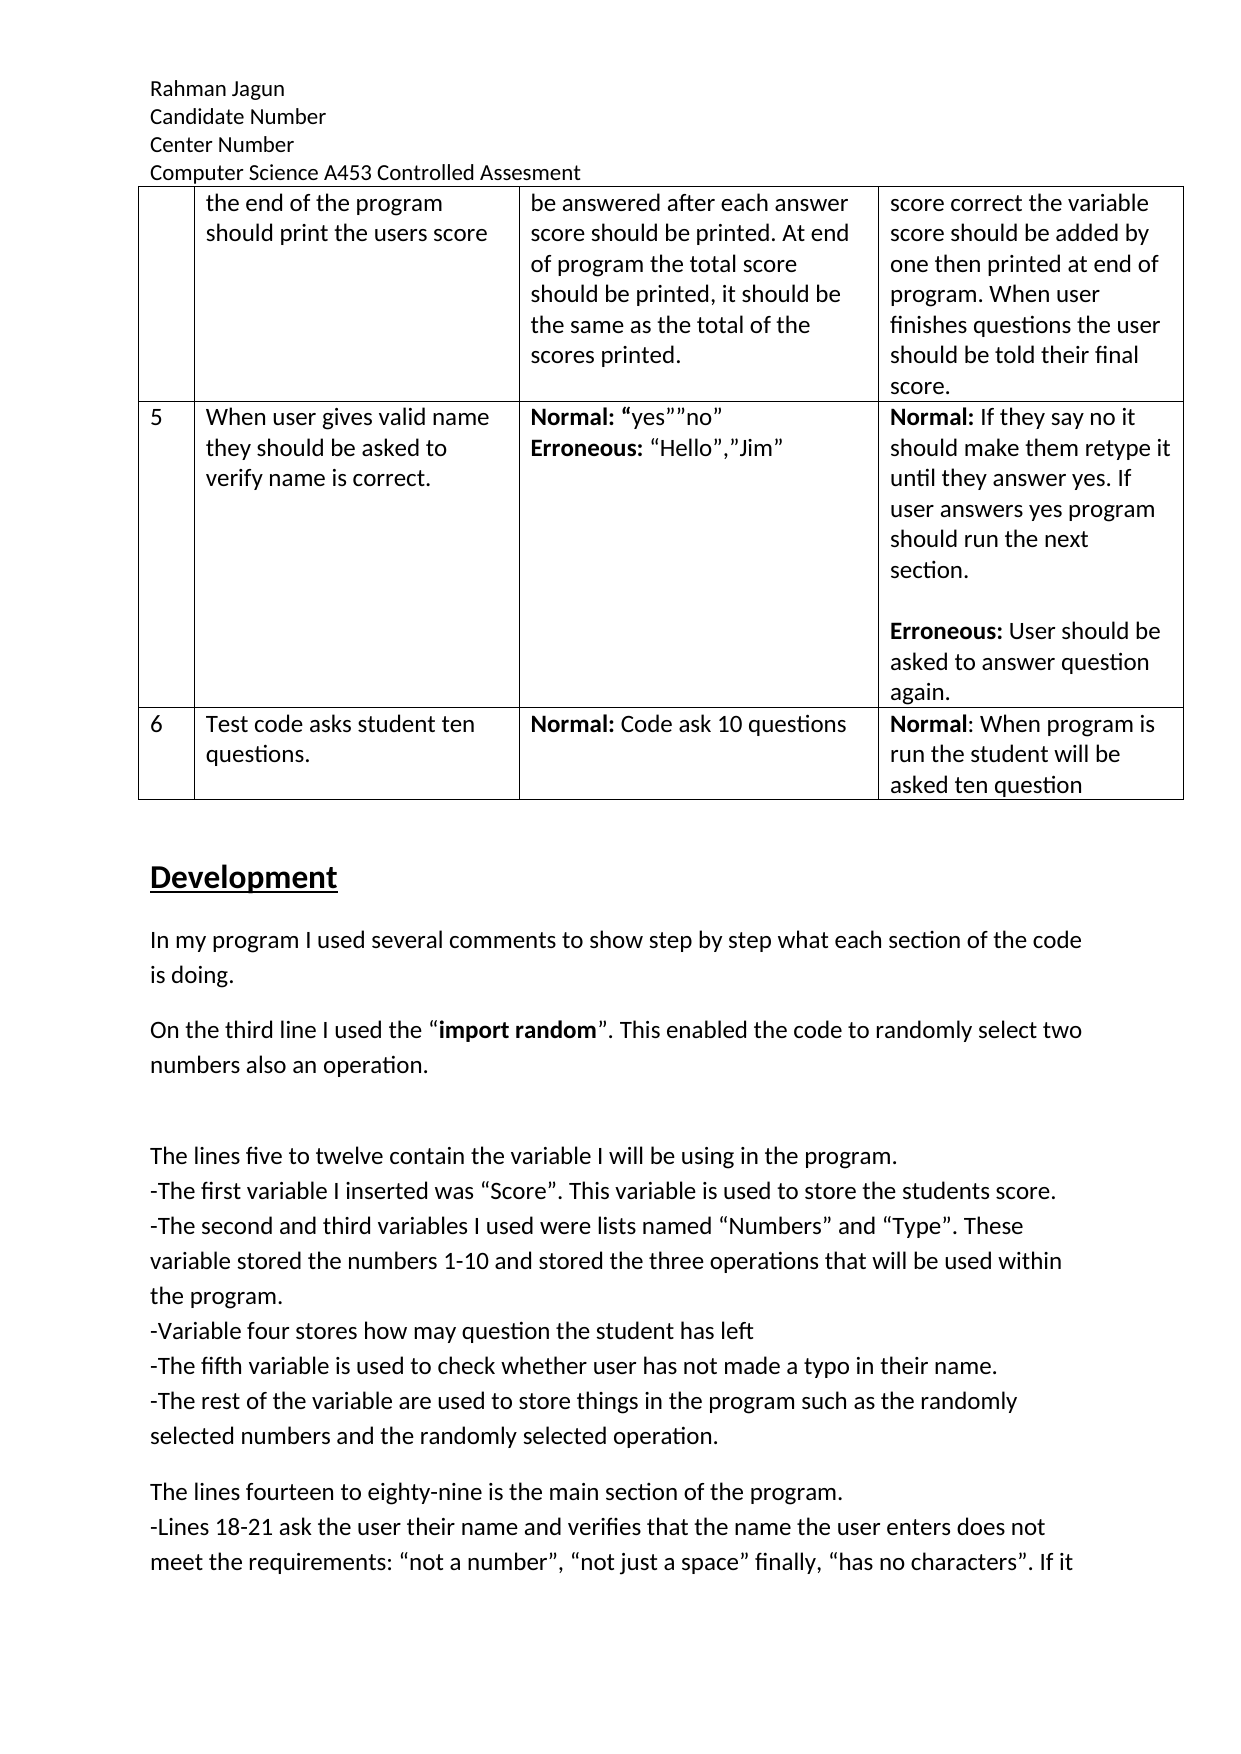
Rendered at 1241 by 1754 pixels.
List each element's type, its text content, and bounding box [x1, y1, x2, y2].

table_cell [195, 187, 519, 401]
table_cell Test code asks student ten questions. [195, 708, 519, 799]
text On the third line I used the “import random”. This enabled the code to randomly select two numbers also an operation. [150, 1015, 1090, 1080]
table_cell Normal: Code ask 10 questions [520, 708, 878, 799]
text In my program I used several comments to show step by step what each section of the code is doing. [150, 924, 1090, 989]
table_cell 6 [139, 708, 194, 799]
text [150, 1476, 1090, 1577]
table_cell When user gives valid name they should be asked to verify name is correct. [195, 402, 519, 707]
text Development [150, 856, 1090, 897]
text The lines five to twelve contain the variable I will be using in the program. -The first variable I inserted was “Score”. This variable is used to store the students score. -The second and third variables I used were lists named “Numbers” and “Type”. These variable stored the numbers 1-10 and stored the three operations that will be used within the program. -Variable four stores how may question the student has left -The fifth variable is used to check whether user has not made a typo in their name. -The rest of the variable are used to store things in the program such as the randomly selected numbers and the randomly selected operation. [150, 1106, 1090, 1451]
table_cell Normal: “yes””no” Erroneous: “Hello”,”Jim” [520, 402, 878, 707]
table_cell 5 [139, 402, 194, 707]
table_cell Normal: If they say no it should make them retype it until they answer yes. If user answers yes program should run the next section. Erroneous: User should be asked to answer question again. [879, 402, 1183, 707]
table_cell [879, 187, 1183, 401]
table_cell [520, 187, 878, 401]
table_cell Normal: When program is run the student will be asked ten question [879, 708, 1183, 799]
table_cell 4 [139, 187, 194, 401]
